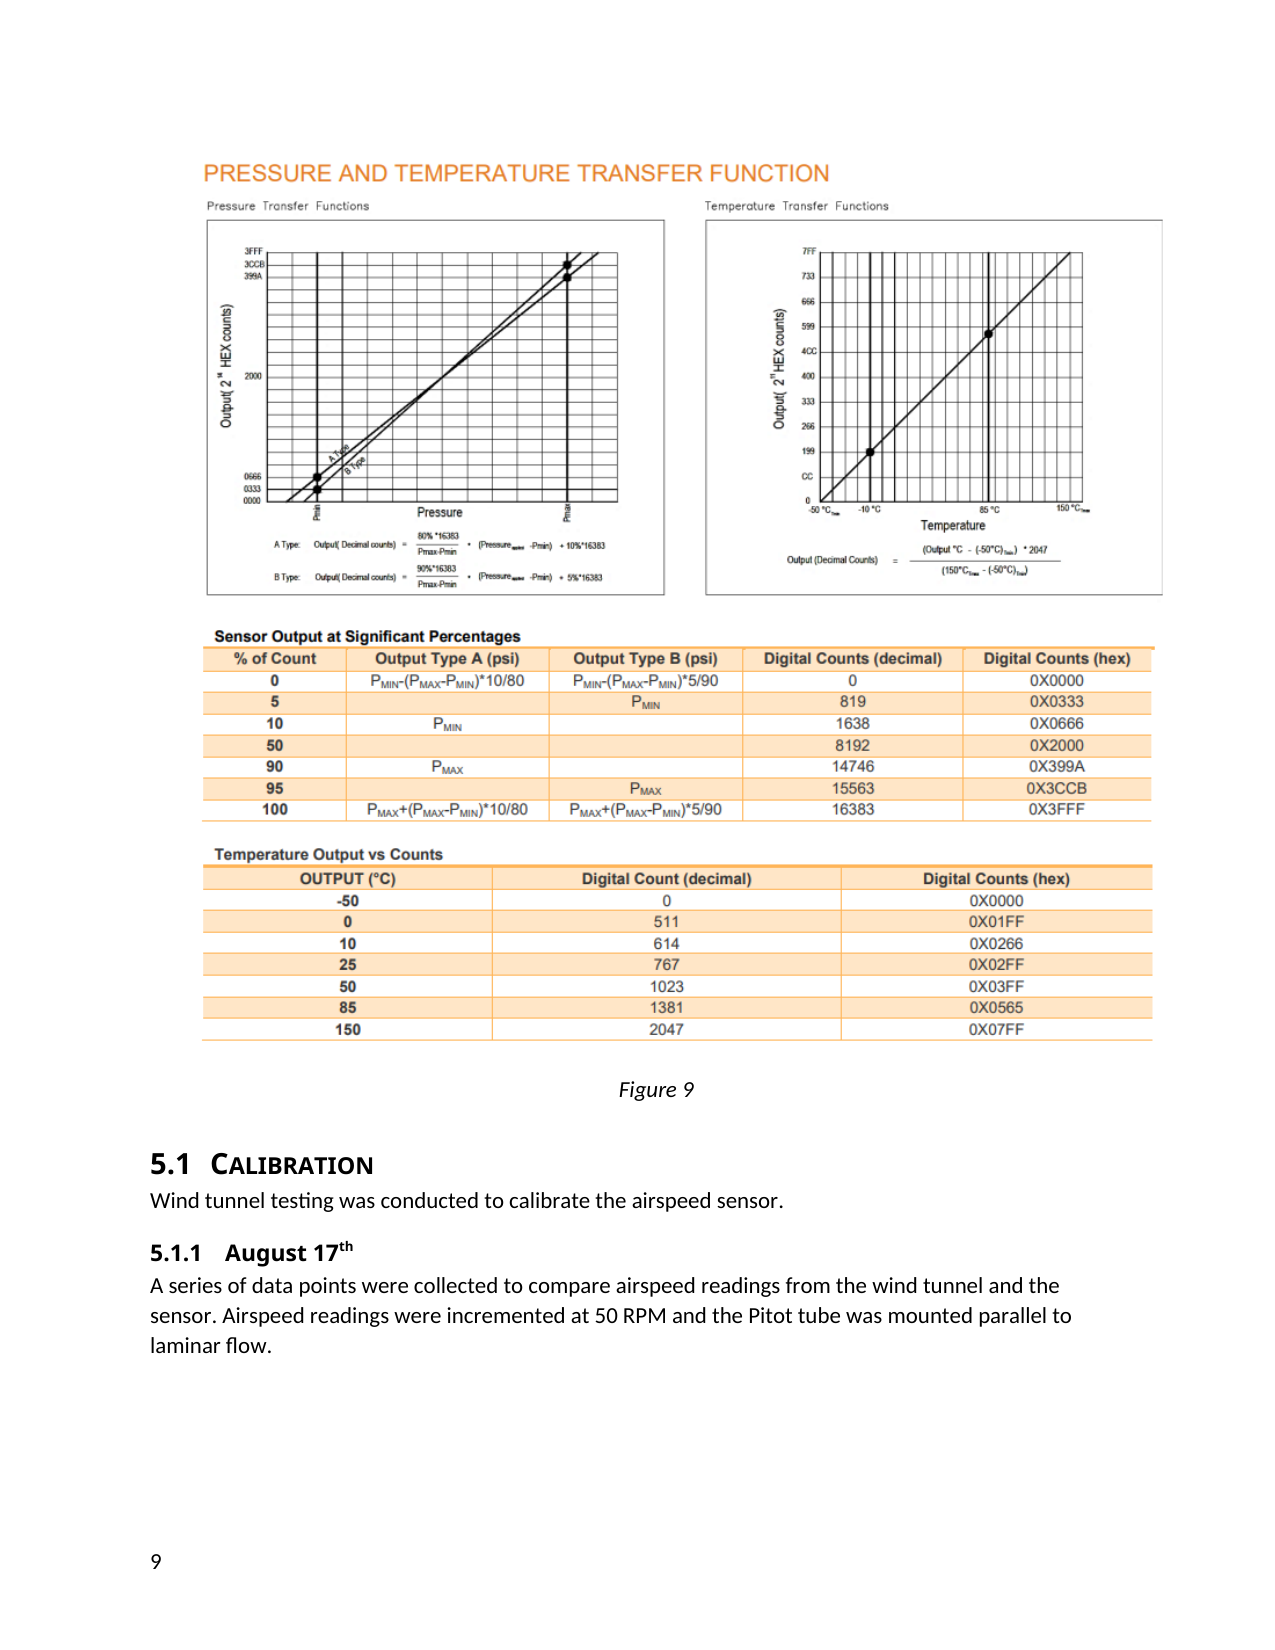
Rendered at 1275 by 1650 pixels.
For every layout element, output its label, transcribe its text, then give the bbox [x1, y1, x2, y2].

subtitle Calibration [150, 1143, 1125, 1183]
picture [187, 150, 1163, 1057]
text Wind tunnel testing was conducted to calibrate the airspeed sensor. [150, 1186, 1125, 1214]
text Figure 9 [187, 1076, 1125, 1103]
subtitle August 17th [150, 1237, 1125, 1268]
text A series of data points were collected to compare airspeed readings from the wind tunnel and the sensor. Airspeed readings were incremented at 50 RPM and the Pitot tube was mounted parallel to laminar flow. [150, 1271, 1125, 1359]
